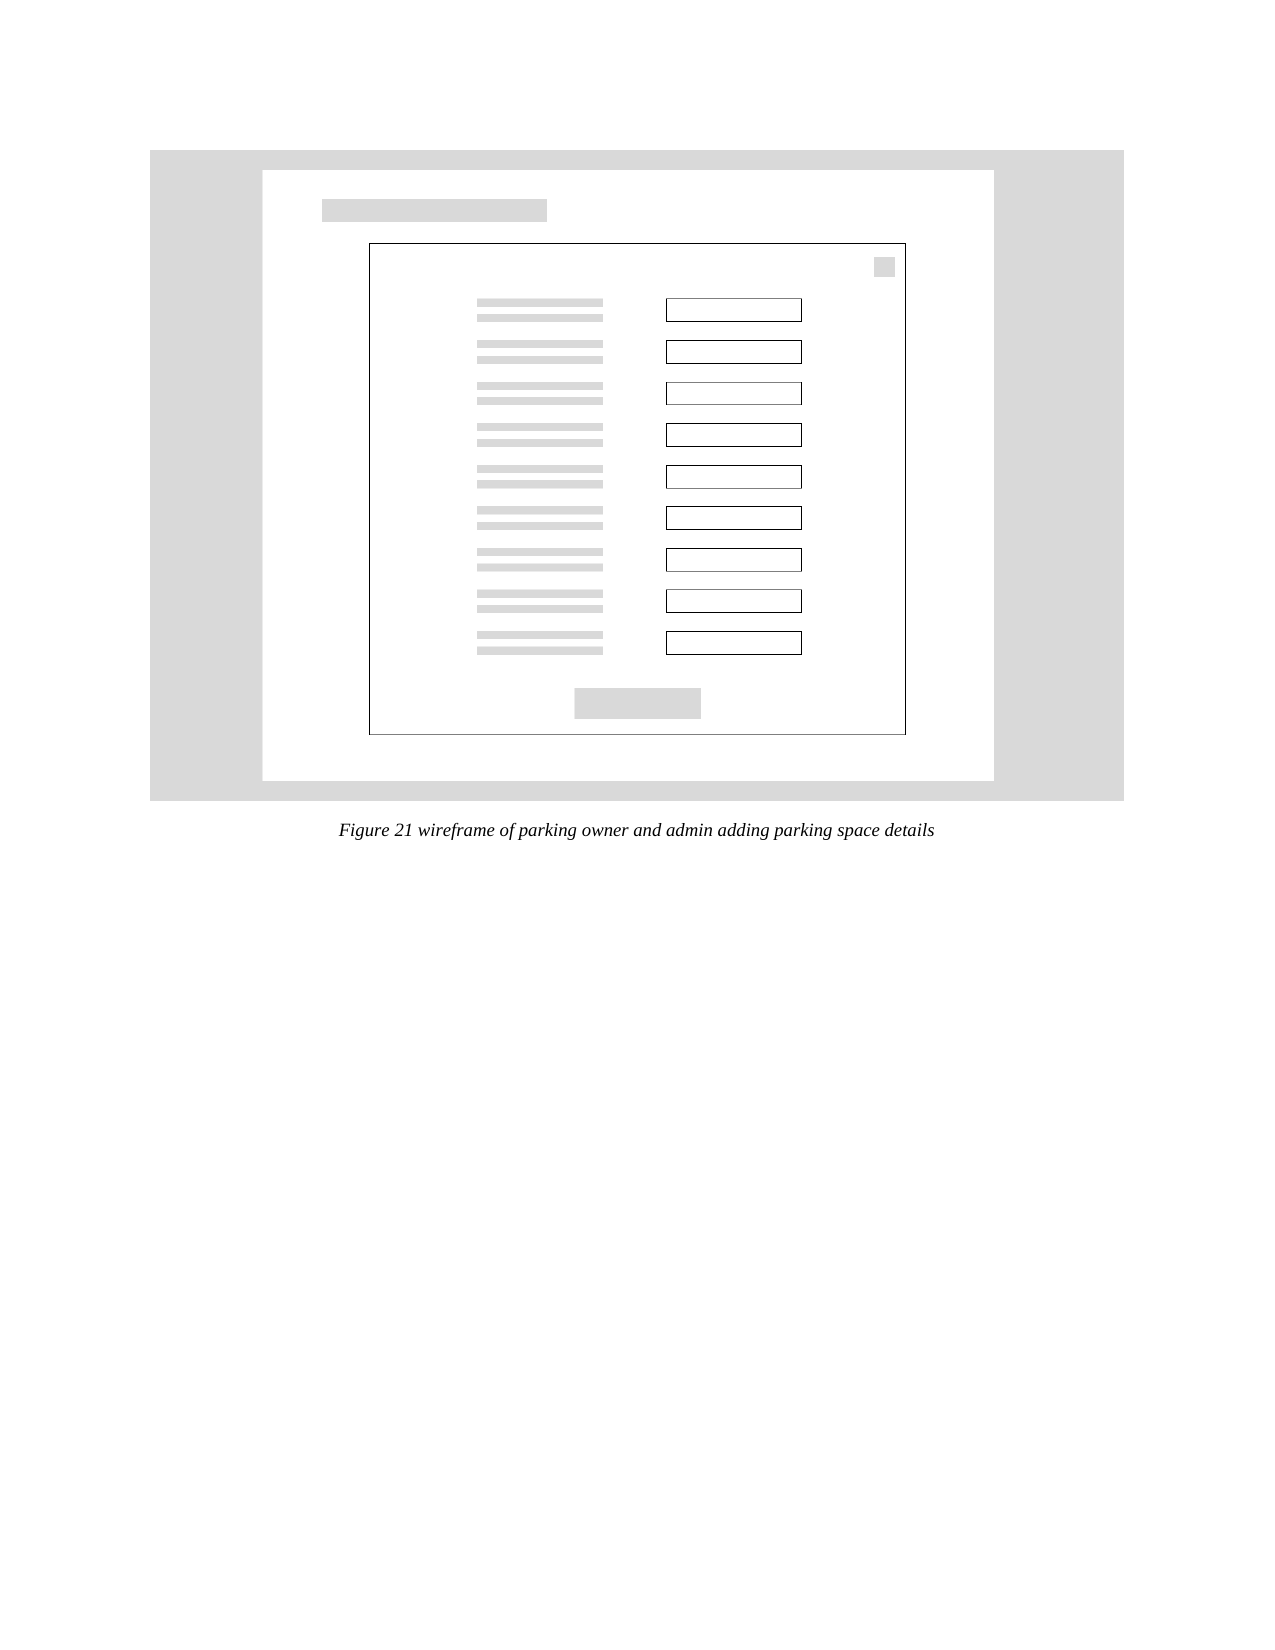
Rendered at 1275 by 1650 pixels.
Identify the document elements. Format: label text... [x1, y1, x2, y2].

text Figure 21 wireframe of parking owner and admin adding parking space details [150, 819, 1125, 840]
picture [150, 150, 1124, 801]
